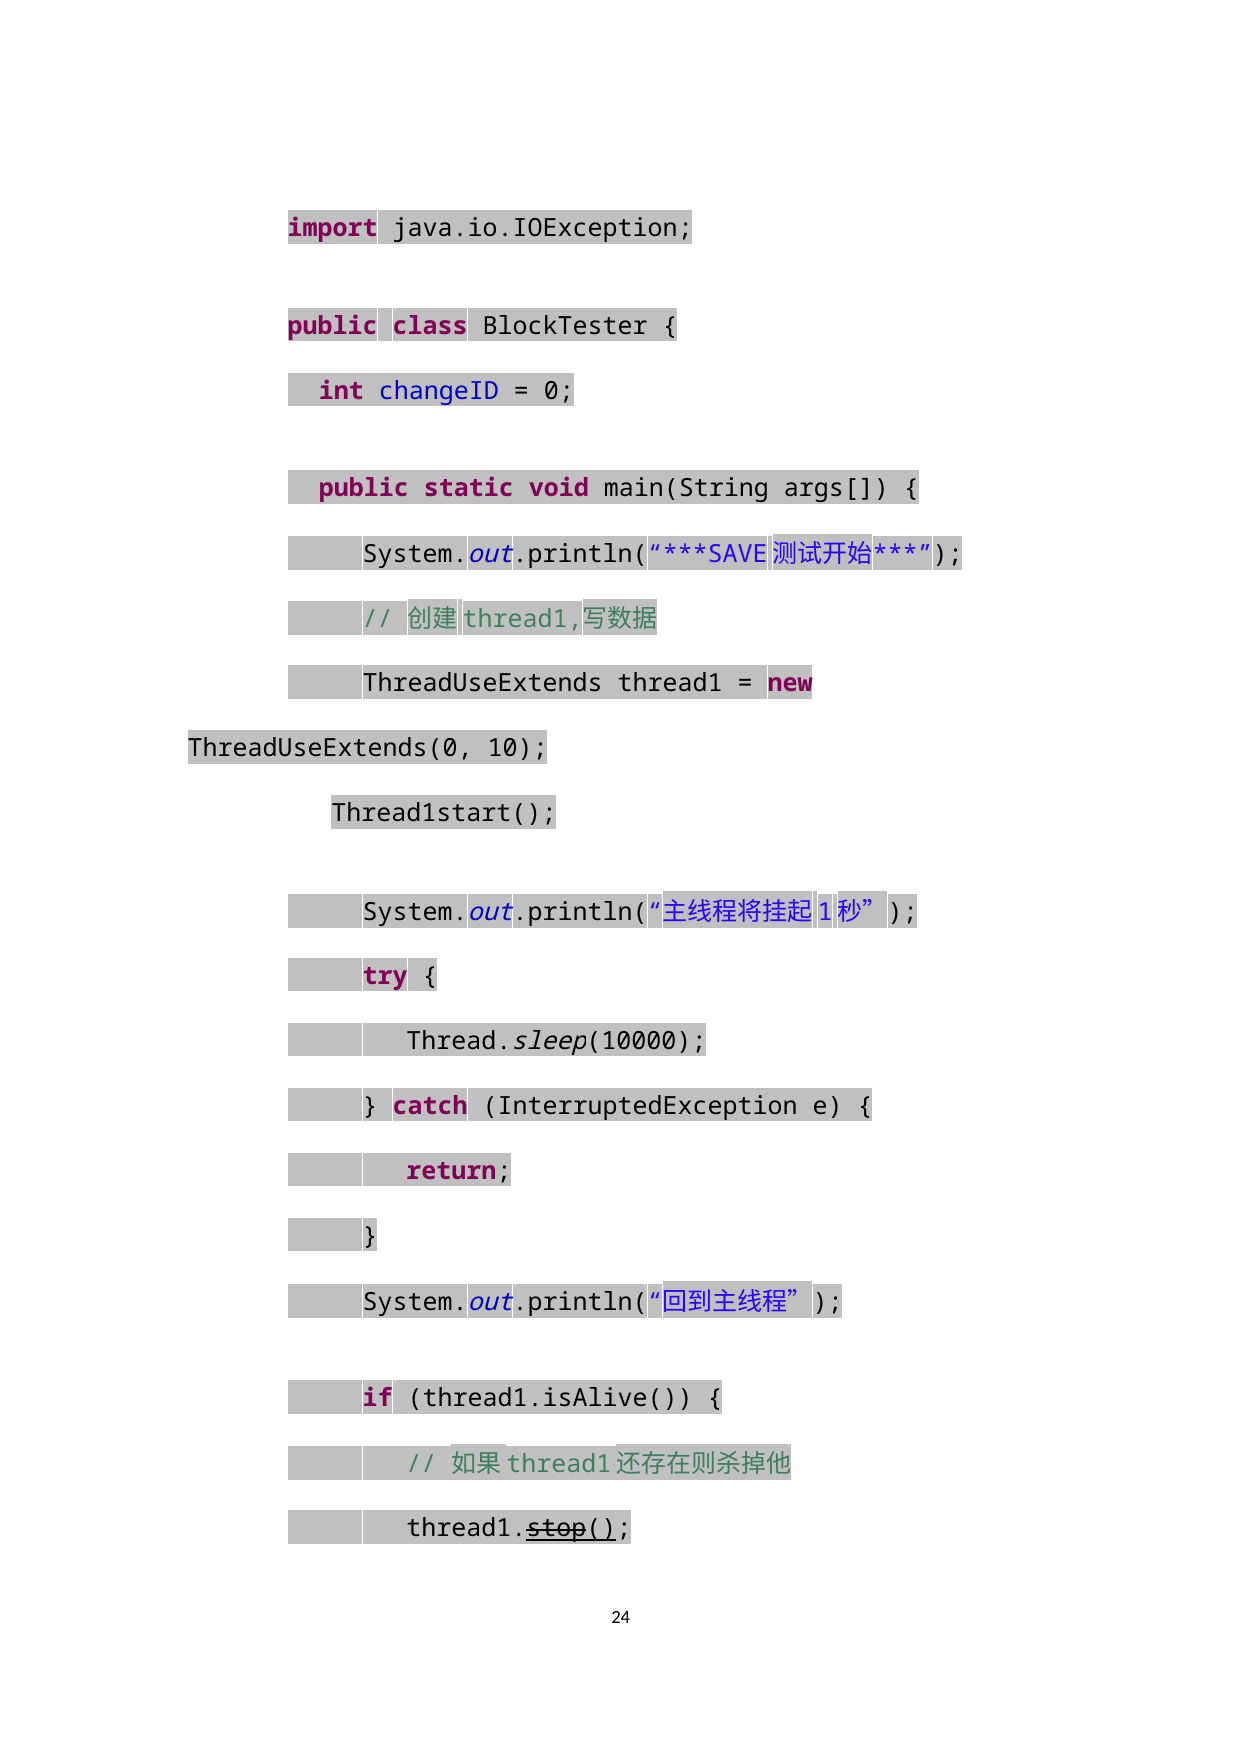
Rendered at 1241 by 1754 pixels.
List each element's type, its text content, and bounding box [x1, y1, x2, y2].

text } [187, 1202, 1053, 1267]
text System.out.println(“***SAVE测试开始***”); [187, 519, 1053, 584]
text // 创建thread1,写数据 [187, 584, 1053, 649]
text import java.io.IOException; [187, 194, 1053, 259]
text if (thread1.isAlive()) { [187, 1364, 1053, 1429]
text ThreadUseExtends thread1 = new ThreadUseExtends(0, 10); [187, 649, 1053, 779]
text // 如果thread1还存在则杀掉他 [187, 1429, 1053, 1494]
text thread1.stop(); [187, 1494, 1053, 1559]
text return; [187, 1137, 1053, 1202]
text System.out.println(“主线程将挂起1秒”); [187, 877, 1053, 942]
text Thread.sleep(10000); [187, 1007, 1053, 1072]
text System.out.println(“回到主线程”); [187, 1267, 1053, 1332]
text Thread1start(); [231, 779, 1053, 844]
text public class BlockTester { [187, 292, 1053, 357]
text public static void main(String args[]) { [187, 454, 1053, 519]
text int changeID = 0; [187, 357, 1053, 422]
text try { [187, 942, 1053, 1007]
text } catch (InterruptedException e) { [187, 1072, 1053, 1137]
